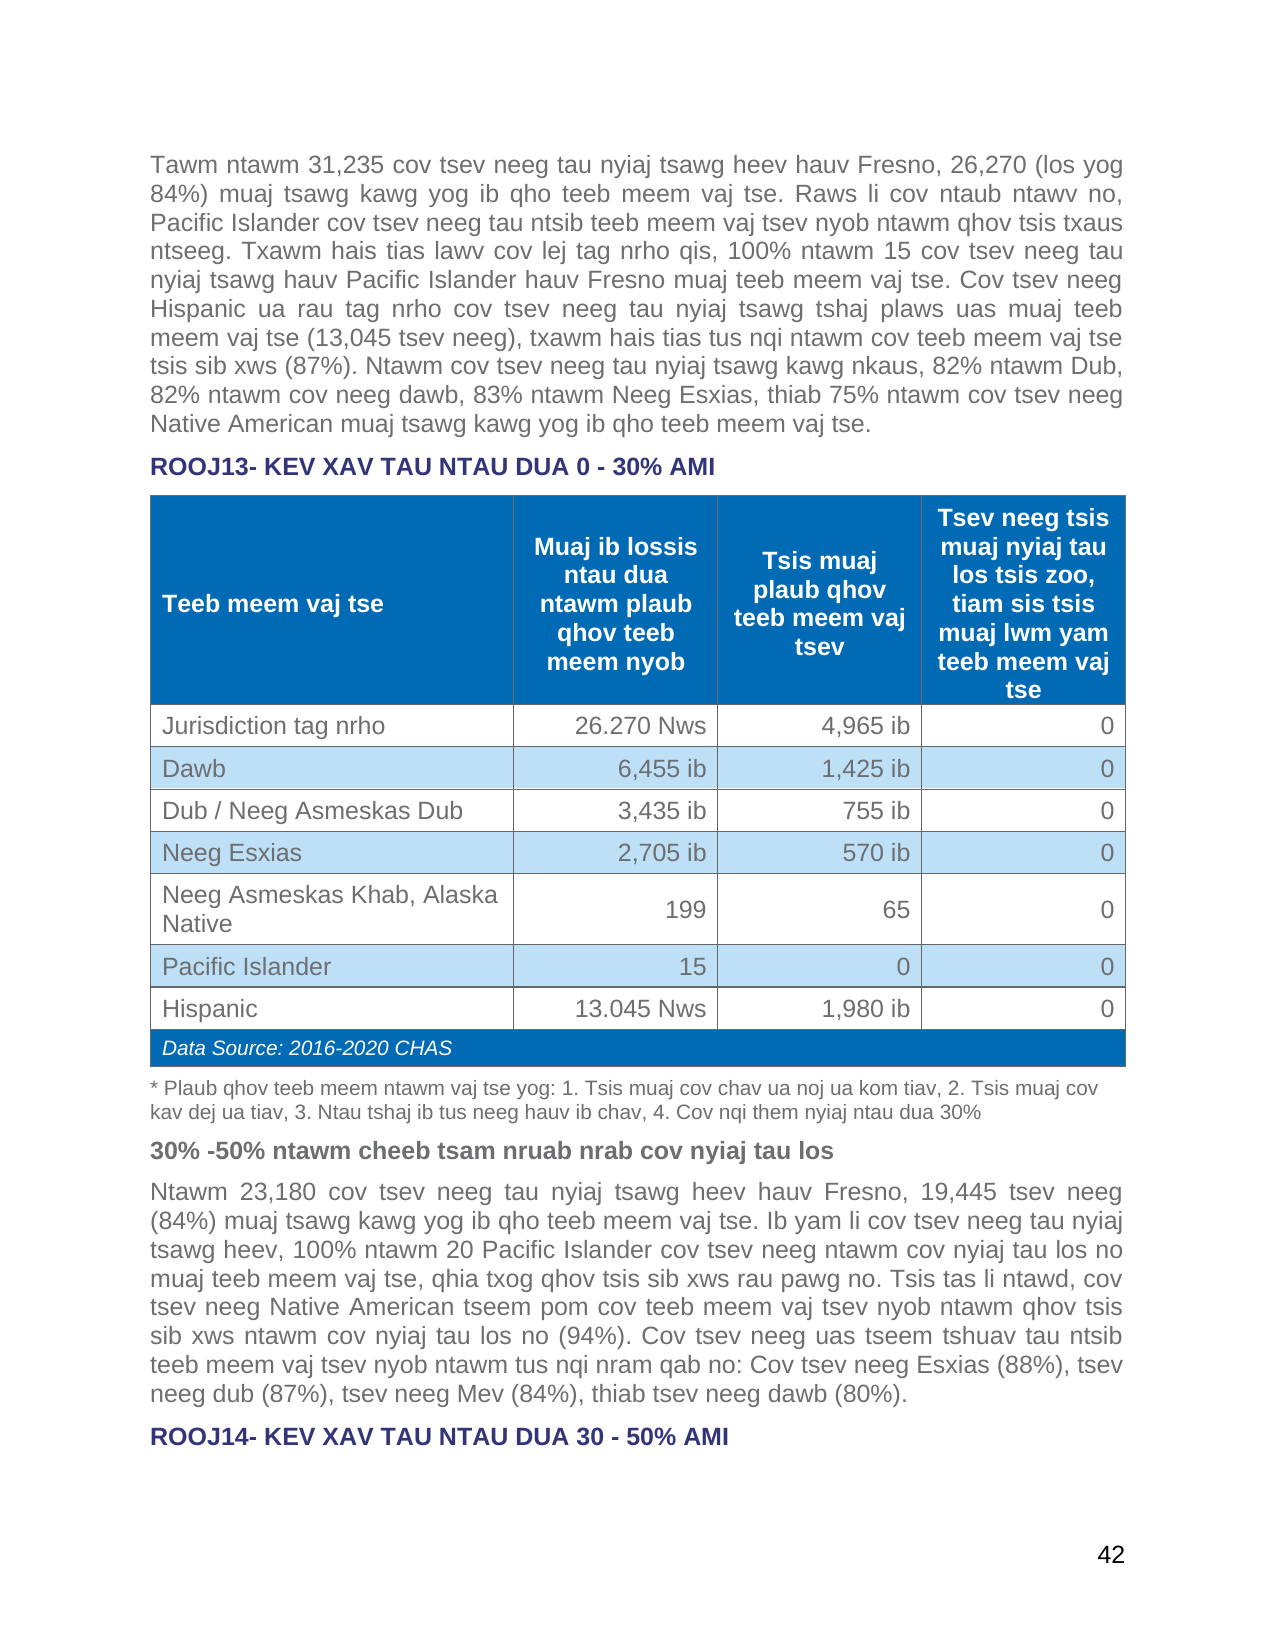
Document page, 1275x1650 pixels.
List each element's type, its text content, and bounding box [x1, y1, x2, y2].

table_cell Neeg Asmeskas Khab, Alaska Native [151, 874, 513, 944]
table_cell 0 [922, 705, 1125, 746]
table_cell 26.270 Nws [514, 705, 717, 746]
text * Plaub qhov teeb meem ntawm vaj tse yog: 1. Tsis muaj cov chav ua noj ua kom tiav, 2. Tsis muaj cov kav dej ua tiav, 3. Ntau tshaj ib tus neeg hauv ib chav, 4. Cov nqi them nyiaj ntau dua 30% [150, 1076, 1125, 1123]
table_cell Jurisdiction tag nrho [151, 705, 513, 746]
text 30% -50% ntawm cheeb tsam nruab nrab cov nyiaj tau los [150, 1136, 1125, 1165]
table_cell 65 [718, 874, 921, 944]
table_cell Pacific Islander [151, 945, 513, 986]
table_cell 1,425 ib [718, 747, 921, 788]
table_header Muaj ib lossis ntau dua ntawm plaub qhov teeb meem nyob [514, 496, 717, 704]
text Ntawm 23,180 cov tsev neeg tau nyiaj tsawg heev hauv Fresno, 19,445 tsev neeg (84%) muaj tsawg kawg yog ib qho teeb meem vaj tse. Ib yam li cov tsev neeg tau nyiaj tsawg heev, 100% ntawm 20 Pacific Islander cov tsev neeg ntawm cov nyiaj tau los no muaj teeb meem vaj tse, qhia txog qhov tsis sib xws rau pawg no. Tsis tas li ntawd, cov tsev neeg Native American tseem pom cov teeb meem vaj tsev nyob ntawm qhov tsis sib xws ntawm cov nyiaj tau los no (94%). Cov tsev neeg uas tseem tshuav tau ntsib teeb meem vaj tsev nyob ntawm tus nqi nram qab no: Cov tsev neeg Esxias (88%), tsev neeg dub (87%), tsev neeg Mev (84%), thiab tsev neeg dawb (80%). [150, 1177, 1125, 1407]
table_cell 199 [514, 874, 717, 944]
table_cell 0 [718, 945, 921, 986]
table_cell 570 ib [718, 832, 921, 873]
table_cell 0 [922, 874, 1125, 944]
table_cell 15 [514, 945, 717, 986]
table_cell 4,965 ib [718, 705, 921, 746]
table_header Tsev neeg tsis muaj nyiaj tau los tsis zoo, tiam sis tsis muaj lwm yam teeb meem vaj tse [922, 496, 1125, 704]
table_cell 0 [922, 790, 1125, 831]
table_header Teeb meem vaj tse [151, 496, 513, 704]
table_cell 0 [922, 832, 1125, 873]
table_cell Hispanic [151, 988, 513, 1029]
table_cell 0 [922, 988, 1125, 1029]
table_cell 755 ib [718, 790, 921, 831]
table_cell 0 [922, 747, 1125, 788]
table_cell 6,455 ib [514, 747, 717, 788]
table_cell 3,435 ib [514, 790, 717, 831]
table_cell 0 [922, 945, 1125, 986]
table_cell 1,980 ib [718, 988, 921, 1029]
table_cell Data Source: 2016-2020 CHAS [151, 1030, 1125, 1066]
table_cell 13.045 Nws [514, 988, 717, 1029]
table_cell Neeg Esxias [151, 832, 513, 873]
table_header Tsis muaj plaub qhov teeb meem vaj tsev [718, 496, 921, 704]
table_cell 2,705 ib [514, 832, 717, 873]
table_cell Dawb [151, 747, 513, 788]
text Tawm ntawm 31,235 cov tsev neeg tau nyiaj tsawg heev hauv Fresno, 26,270 (los yog 84%) muaj tsawg kawg yog ib qho teeb meem vaj tse. Raws li cov ntaub ntawv no, Pacific Islander cov tsev neeg tau ntsib teeb meem vaj tsev nyob ntawm qhov tsis txaus ntseeg. Txawm hais tias lawv cov lej tag nrho qis, 100% ntawm 15 cov tsev neeg tau nyiaj tsawg hauv Pacific Islander hauv Fresno muaj teeb meem vaj tse. Cov tsev neeg Hispanic ua rau tag nrho cov tsev neeg tau nyiaj tsawg tshaj plaws uas muaj teeb meem vaj tse (13,045 tsev neeg), txawm hais tias tus nqi ntawm cov teeb meem vaj tse tsis sib xws (87%). Ntawm cov tsev neeg tau nyiaj tsawg kawg nkaus, 82% ntawm Dub, 82% ntawm cov neeg dawb, 83% ntawm Neeg Esxias, thiab 75% ntawm cov tsev neeg Native American muaj tsawg kawg yog ib qho teeb meem vaj tse. [150, 150, 1125, 437]
table_cell Dub / Neeg Asmeskas Dub [151, 790, 513, 831]
